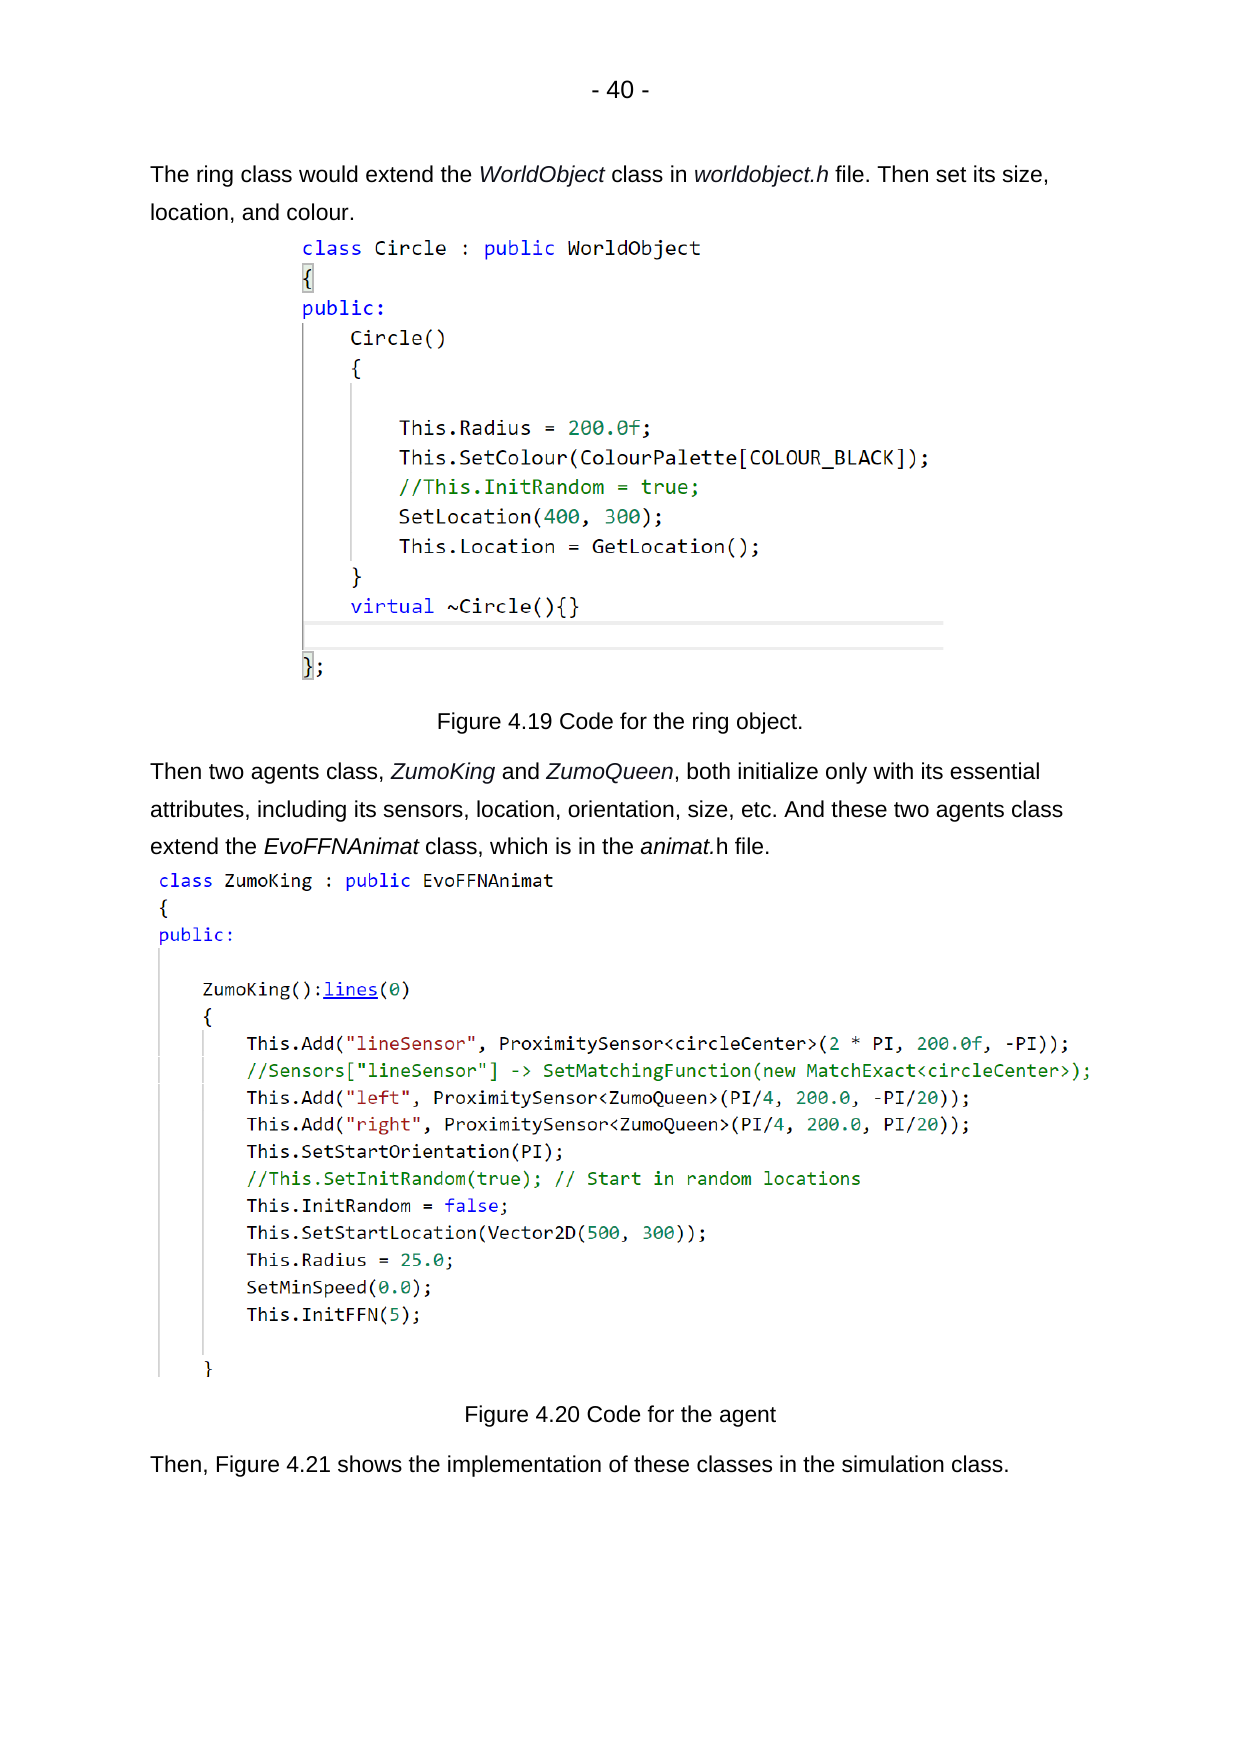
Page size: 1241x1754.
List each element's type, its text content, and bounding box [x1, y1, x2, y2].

text Then two agents class, ZumoKing and ZumoQueen, both initialize only with its essential attributes, including its sensors, location, orientation, size, etc. And these two agents class extend the EvoFFNAnimat class, which is in the animat.h file. [150, 747, 1090, 860]
text Figure 4.20 Code for the agent [150, 1389, 1090, 1427]
text Then, Figure 4.21 shows the implementation of these classes in the simulation class. [150, 1439, 1090, 1477]
text The ring class would extend the WorldObject class in worldobject.h file. Then set its size, location, and colour. [150, 150, 1090, 225]
picture [150, 872, 1091, 1377]
picture [296, 237, 944, 685]
text Figure 4.19 Code for the ring object. [150, 697, 1090, 735]
